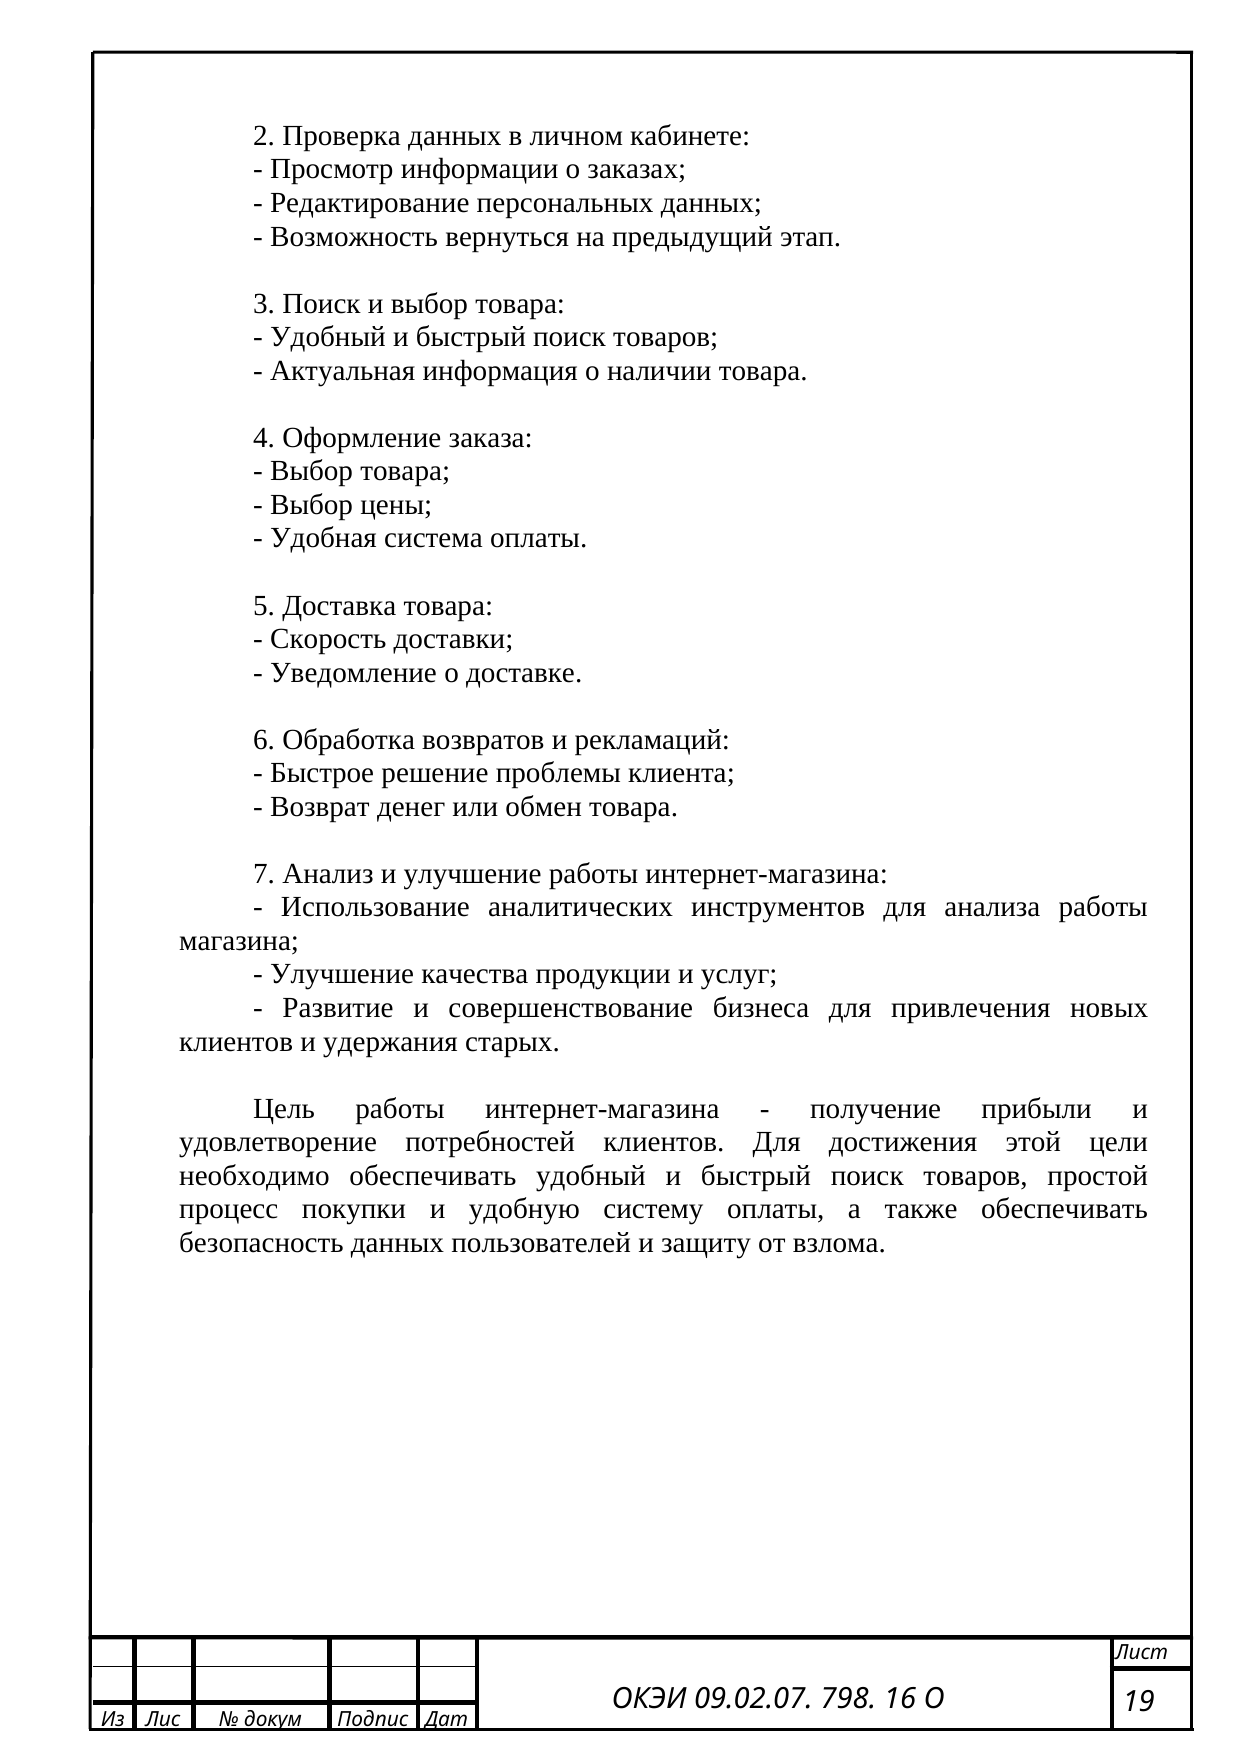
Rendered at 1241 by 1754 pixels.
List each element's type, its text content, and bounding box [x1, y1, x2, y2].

text - Развитие и совершенствование бизнеса для привлечения новых клиентов и удержания старых. [179, 990, 1149, 1057]
text - Использование аналитических инструментов для анализа работы магазина; [179, 889, 1149, 957]
text 3. Поиск и выбор товара: [179, 286, 1149, 319]
text - Выбор цены; [179, 487, 1149, 521]
text 6. Обработка возвратов и рекламаций: [179, 722, 1149, 755]
text - Удобный и быстрый поиск товаров; [179, 319, 1149, 353]
text - Уведомление о доставке. [179, 655, 1149, 688]
text - Возврат денег или обмен товара. [179, 789, 1149, 822]
text - Возможность вернуться на предыдущий этап. [179, 219, 1149, 252]
text - Актуальная информация о наличии товара. [179, 353, 1149, 386]
text 5. Доставка товара: [179, 588, 1149, 621]
text - Выбор товара; [179, 453, 1149, 487]
text 7. Анализ и улучшение работы интернет-магазина: [179, 856, 1149, 889]
text 4. Оформление заказа: [179, 420, 1149, 453]
text 2. Проверка данных в личном кабинете: [179, 118, 1149, 152]
text - Улучшение качества продукции и услуг; [179, 957, 1149, 990]
text - Редактирование персональных данных; [179, 185, 1149, 219]
text - Быстрое решение проблемы клиента; [179, 755, 1149, 789]
text Цель работы интернет-магазина - получение прибыли и удовлетворение потребностей клиентов. Для достижения этой цели необходимо обеспечивать удобный и быстрый поиск товаров, простой процесс покупки и удобную систему оплаты, а также обеспечивать безопасность данных пользователей и защиту от взлома. [179, 1091, 1149, 1258]
text - Скорость доставки; [179, 621, 1149, 655]
text - Удобная система оплаты. [179, 521, 1149, 554]
text - Просмотр информации о заказах; [179, 152, 1149, 185]
